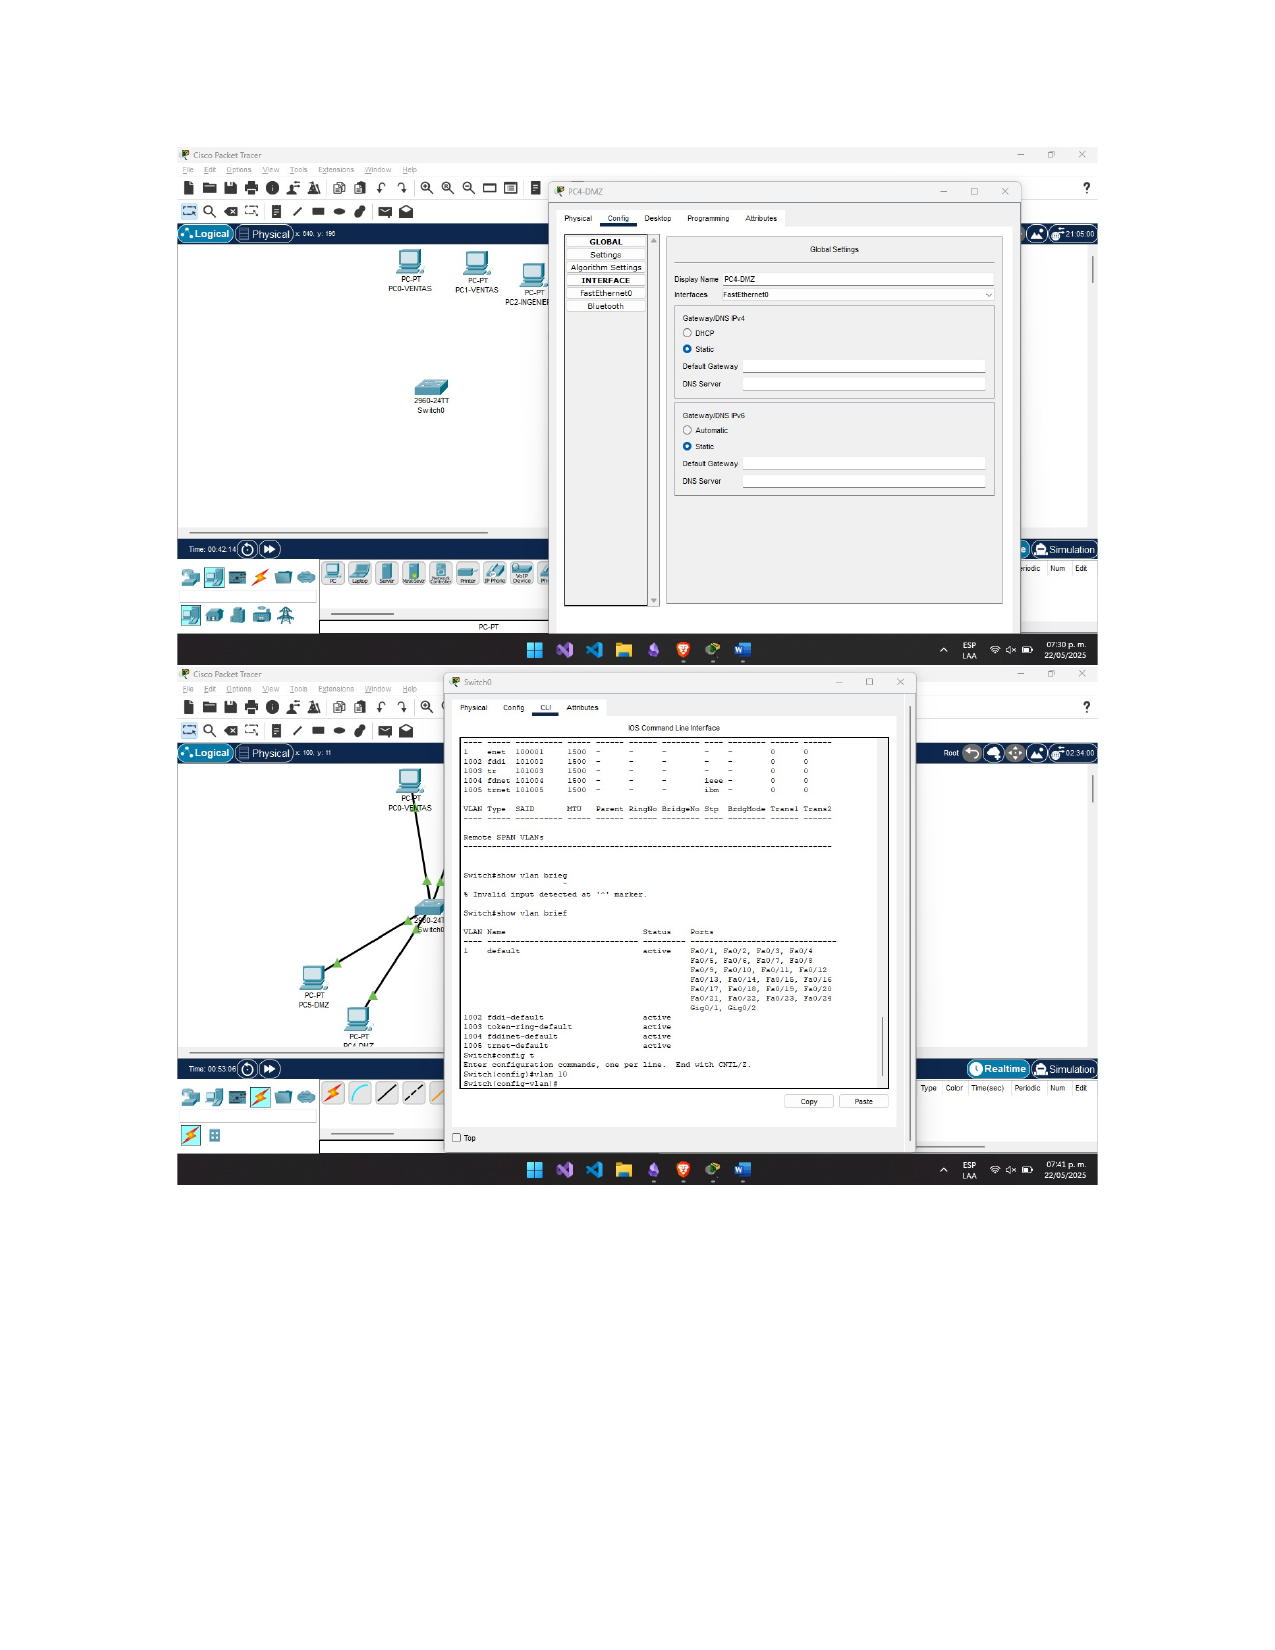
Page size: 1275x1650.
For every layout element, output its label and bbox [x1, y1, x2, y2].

picture [177, 667, 1098, 1185]
picture [177, 147, 1098, 665]
